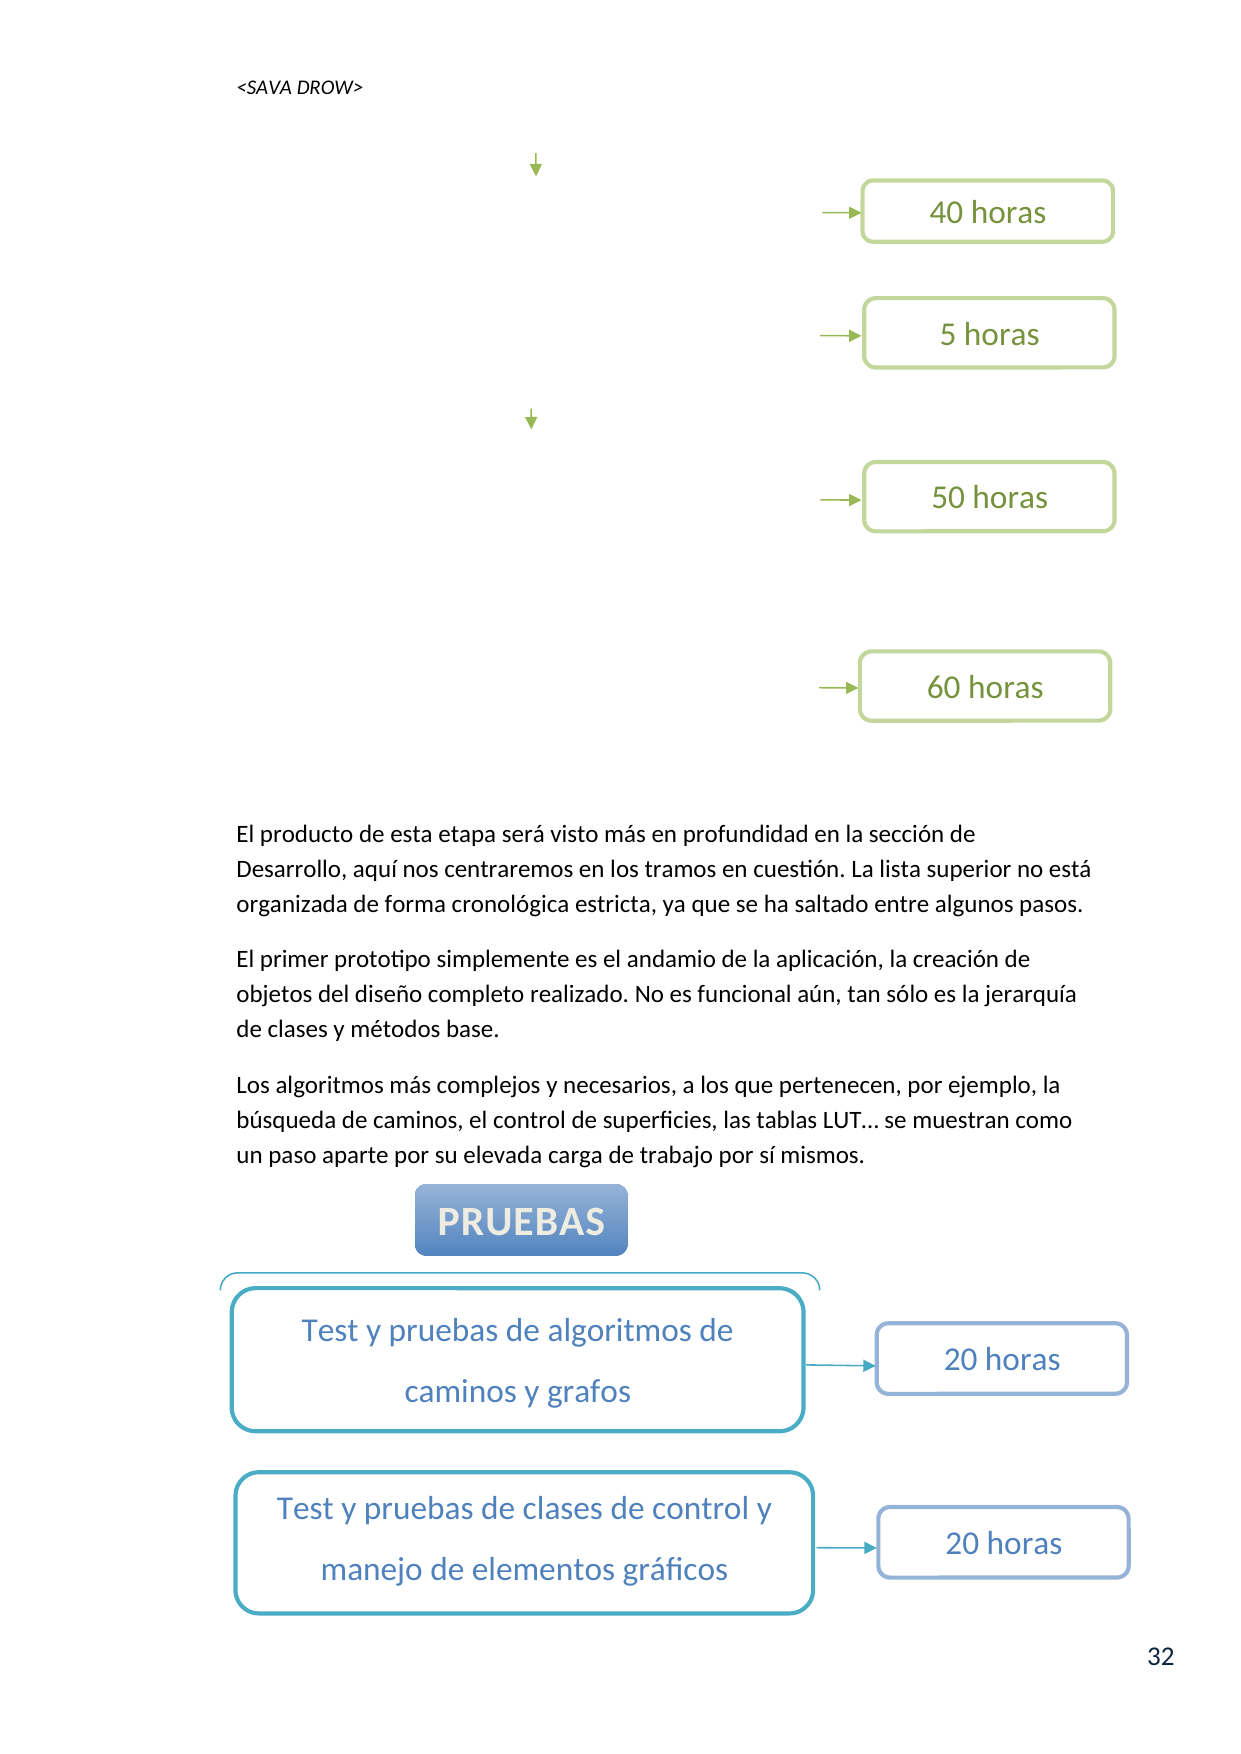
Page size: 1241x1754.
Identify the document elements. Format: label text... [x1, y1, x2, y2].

text Los algoritmos más complejos y necesarios, a los que pertenecen, por ejemplo, la búsqueda de caminos, el control de superficies, las tablas LUT… se muestran como un paso aparte por su elevada carga de trabajo por sí mismos. [236, 1069, 1092, 1170]
text El primer prototipo simplemente es el andamio de la aplicación, la creación de objetos del diseño completo realizado. No es funcional aún, tan sólo es la jerarquía de clases y métodos base. [236, 943, 1092, 1044]
text El producto de esta etapa será visto más en profundidad en la sección de Desarrollo, aquí nos centraremos en los tramos en cuestión. La lista superior no está organizada de forma cronológica estricta, ya que se ha saltado entre algunos pasos. [236, 818, 1092, 918]
